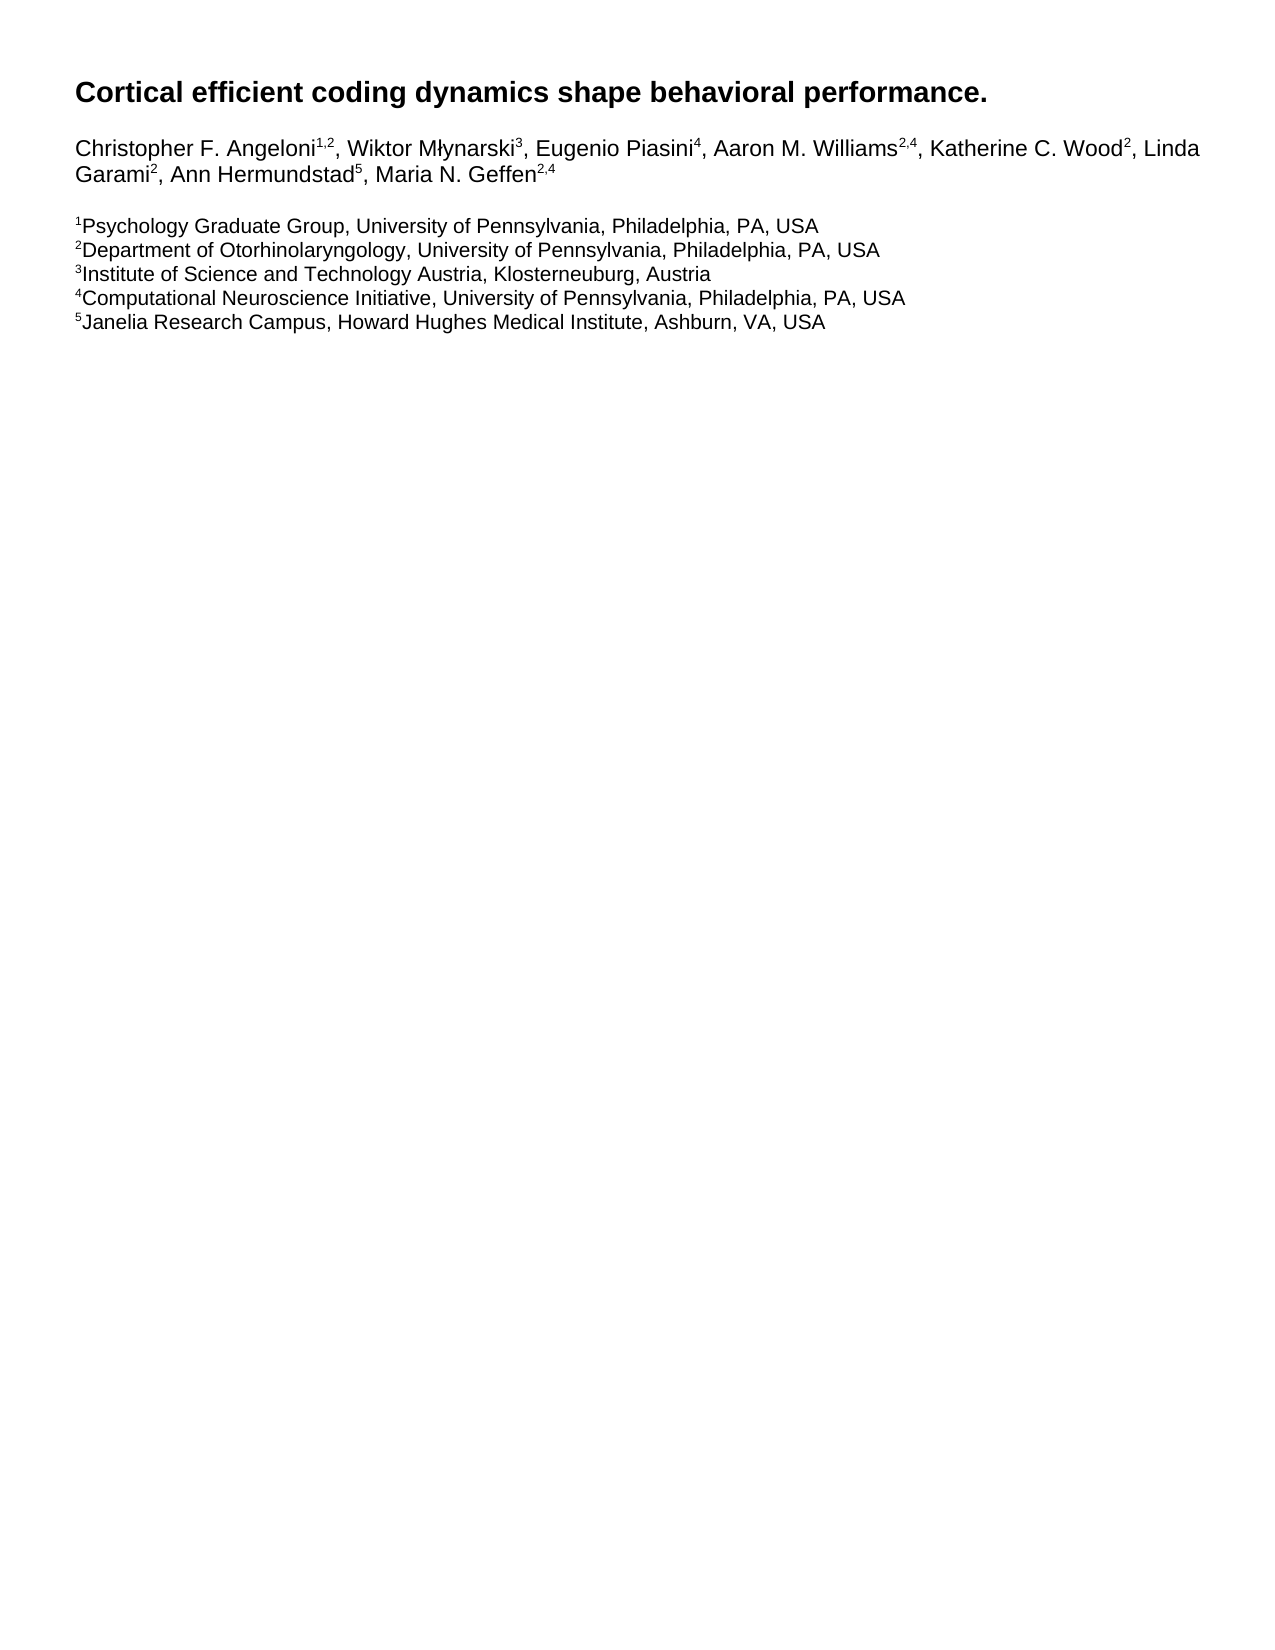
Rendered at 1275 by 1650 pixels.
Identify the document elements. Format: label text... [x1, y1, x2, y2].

text 2Department of Otorhinolaryngology, University of Pennsylvania, Philadelphia, PA, USA [75, 238, 1200, 262]
text 4Computational Neuroscience Initiative, University of Pennsylvania, Philadelphia, PA, USA [75, 286, 1200, 310]
text 3Institute of Science and Technology Austria, Klosterneuburg, Austria [75, 262, 1200, 286]
text Christopher F. Angeloni1,2, Wiktor Młynarski3, Eugenio Piasini4, Aaron M. Williams2,4, Katherine C. Wood2, Linda Garami2, Ann Hermundstad5, Maria N. Geffen2,4 [75, 135, 1200, 188]
text 5Janelia Research Campus, Howard Hughes Medical Institute, Ashburn, VA, USA [75, 310, 1200, 334]
text Cortical efficient coding dynamics shape behavioral performance. [75, 75, 1200, 108]
text 1Psychology Graduate Group, University of Pennsylvania, Philadelphia, PA, USA [75, 214, 1200, 238]
